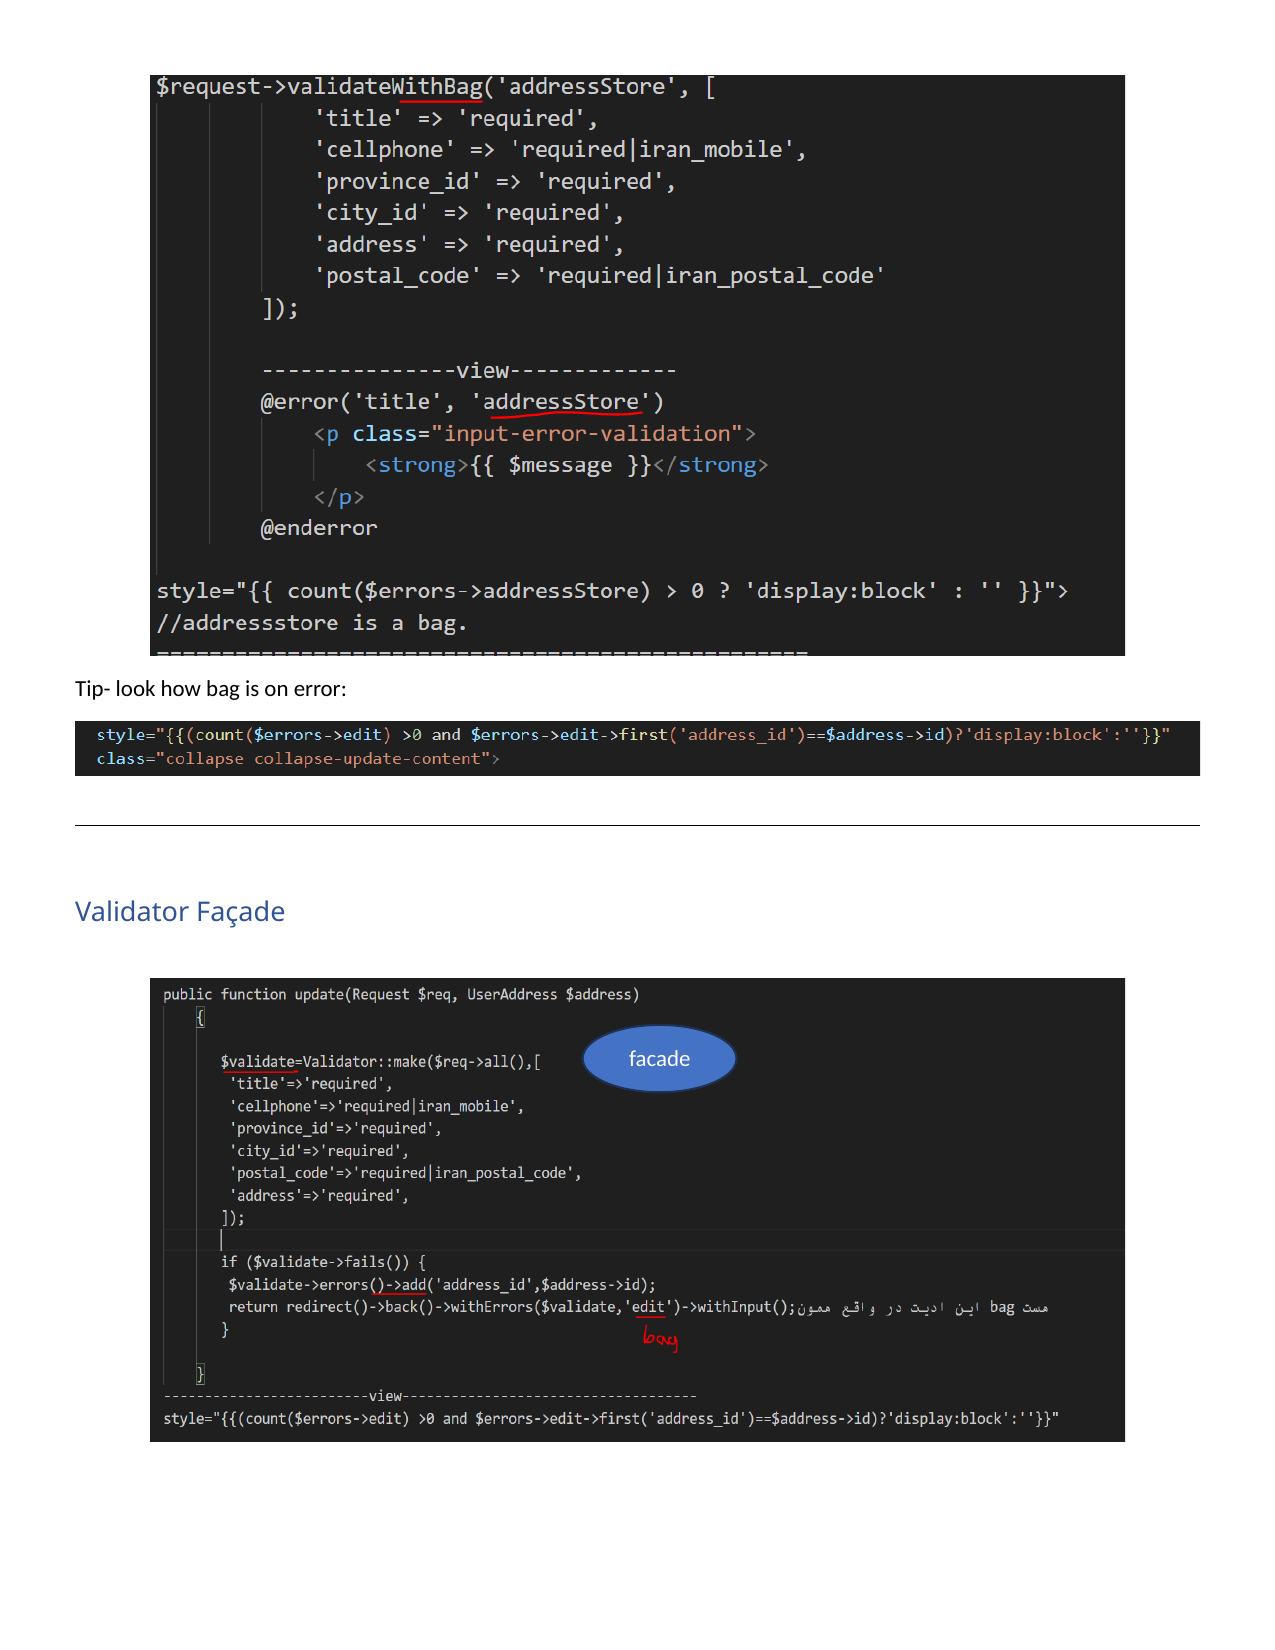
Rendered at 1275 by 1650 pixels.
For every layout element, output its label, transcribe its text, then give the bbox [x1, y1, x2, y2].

picture [75, 721, 1200, 776]
picture [150, 978, 1125, 1442]
picture [150, 75, 1125, 656]
subtitle Validator Façade [75, 892, 1200, 929]
text Tip- look how bag is on error: [75, 674, 1200, 702]
